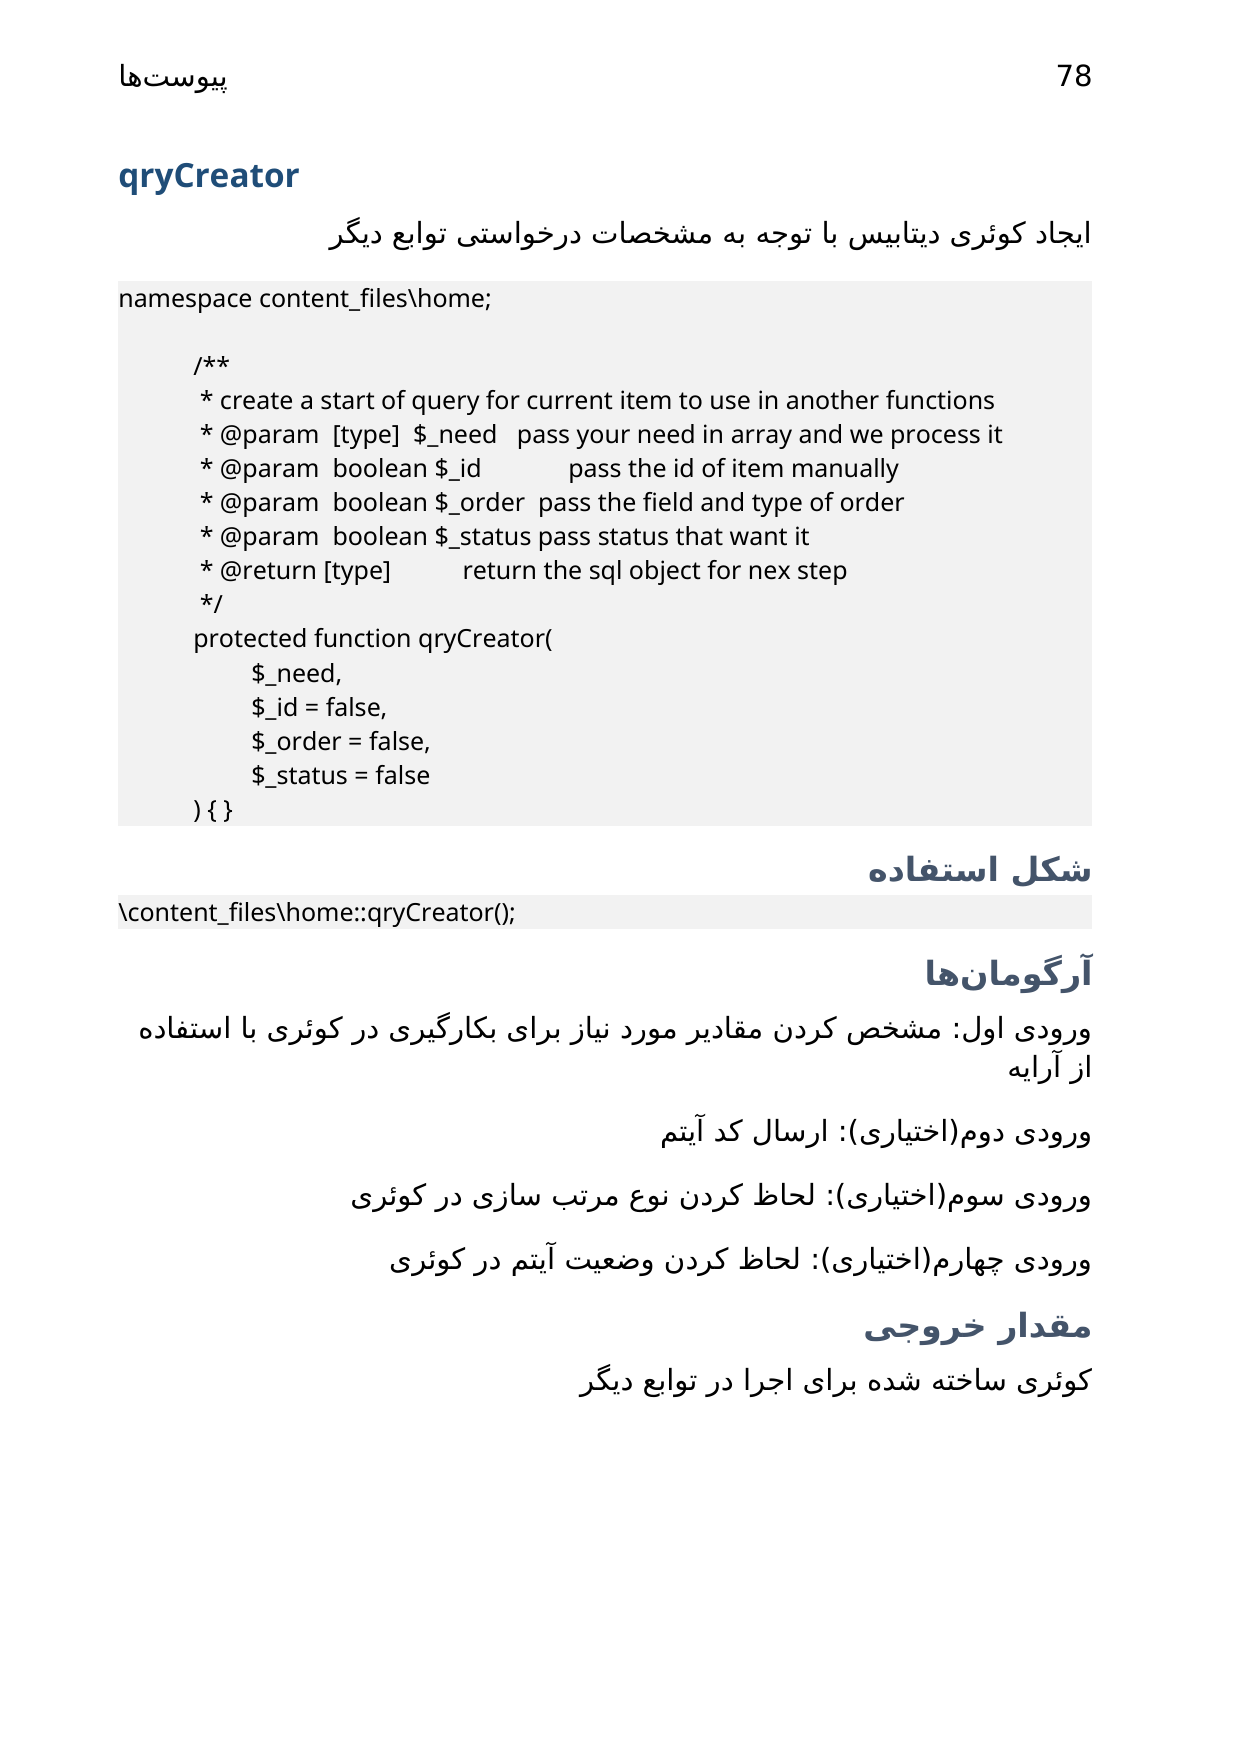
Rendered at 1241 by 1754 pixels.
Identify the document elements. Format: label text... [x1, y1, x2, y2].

text * @param boolean $_status pass status that want it [118, 519, 1092, 553]
text کوئری ساخته شده برای اجرا در توابع دیگر [118, 1363, 1092, 1397]
text ورودی چهارم(اختیاری): لحاظ کردن وضعیت آیتم در کوئری [118, 1242, 1092, 1276]
text /** [118, 349, 1092, 383]
text $_order = false, [118, 723, 1092, 757]
text $_id = false, [118, 689, 1092, 723]
text $_status = false [118, 757, 1092, 791]
subtitle مقدار خروجی [118, 1306, 1092, 1345]
text * @return [type] return the sql object for nex step [118, 553, 1092, 587]
text */ [118, 587, 1092, 621]
subtitle آرگومان‌ها [118, 954, 1092, 993]
text * create a start of query for current item to use in another functions [118, 383, 1092, 417]
text ورودی سوم(اختیاری): لحاظ کردن نوع مرتب سازی در کوئری [118, 1178, 1092, 1212]
text ورودی دوم(اختیاری): ارسال کد آیتم [118, 1114, 1092, 1148]
text $_need, [118, 655, 1092, 689]
text protected function qryCreator( [118, 621, 1092, 655]
subtitle شکل استفاده [118, 851, 1092, 889]
subtitle qryCreator [118, 152, 1092, 197]
text namespace content_files\home; [118, 281, 1092, 314]
text * @param [type] $_need pass your need in array and we process it [118, 417, 1092, 451]
text \content_files\home::qryCreator(); [118, 895, 1092, 929]
text ایجاد کوئری دیتابیس با توجه به مشخصات درخواستی توابع دیگر [118, 217, 1092, 251]
text * @param boolean $_id pass the id of item manually [118, 451, 1092, 485]
text * @param boolean $_order pass the field and type of order [118, 485, 1092, 519]
text ورودی اول: مشخص کردن مقادیر مورد نیاز برای بکارگیری در‌ کوئری با استفاده از آرایه [118, 1011, 1092, 1084]
text ) { } [118, 791, 1092, 826]
